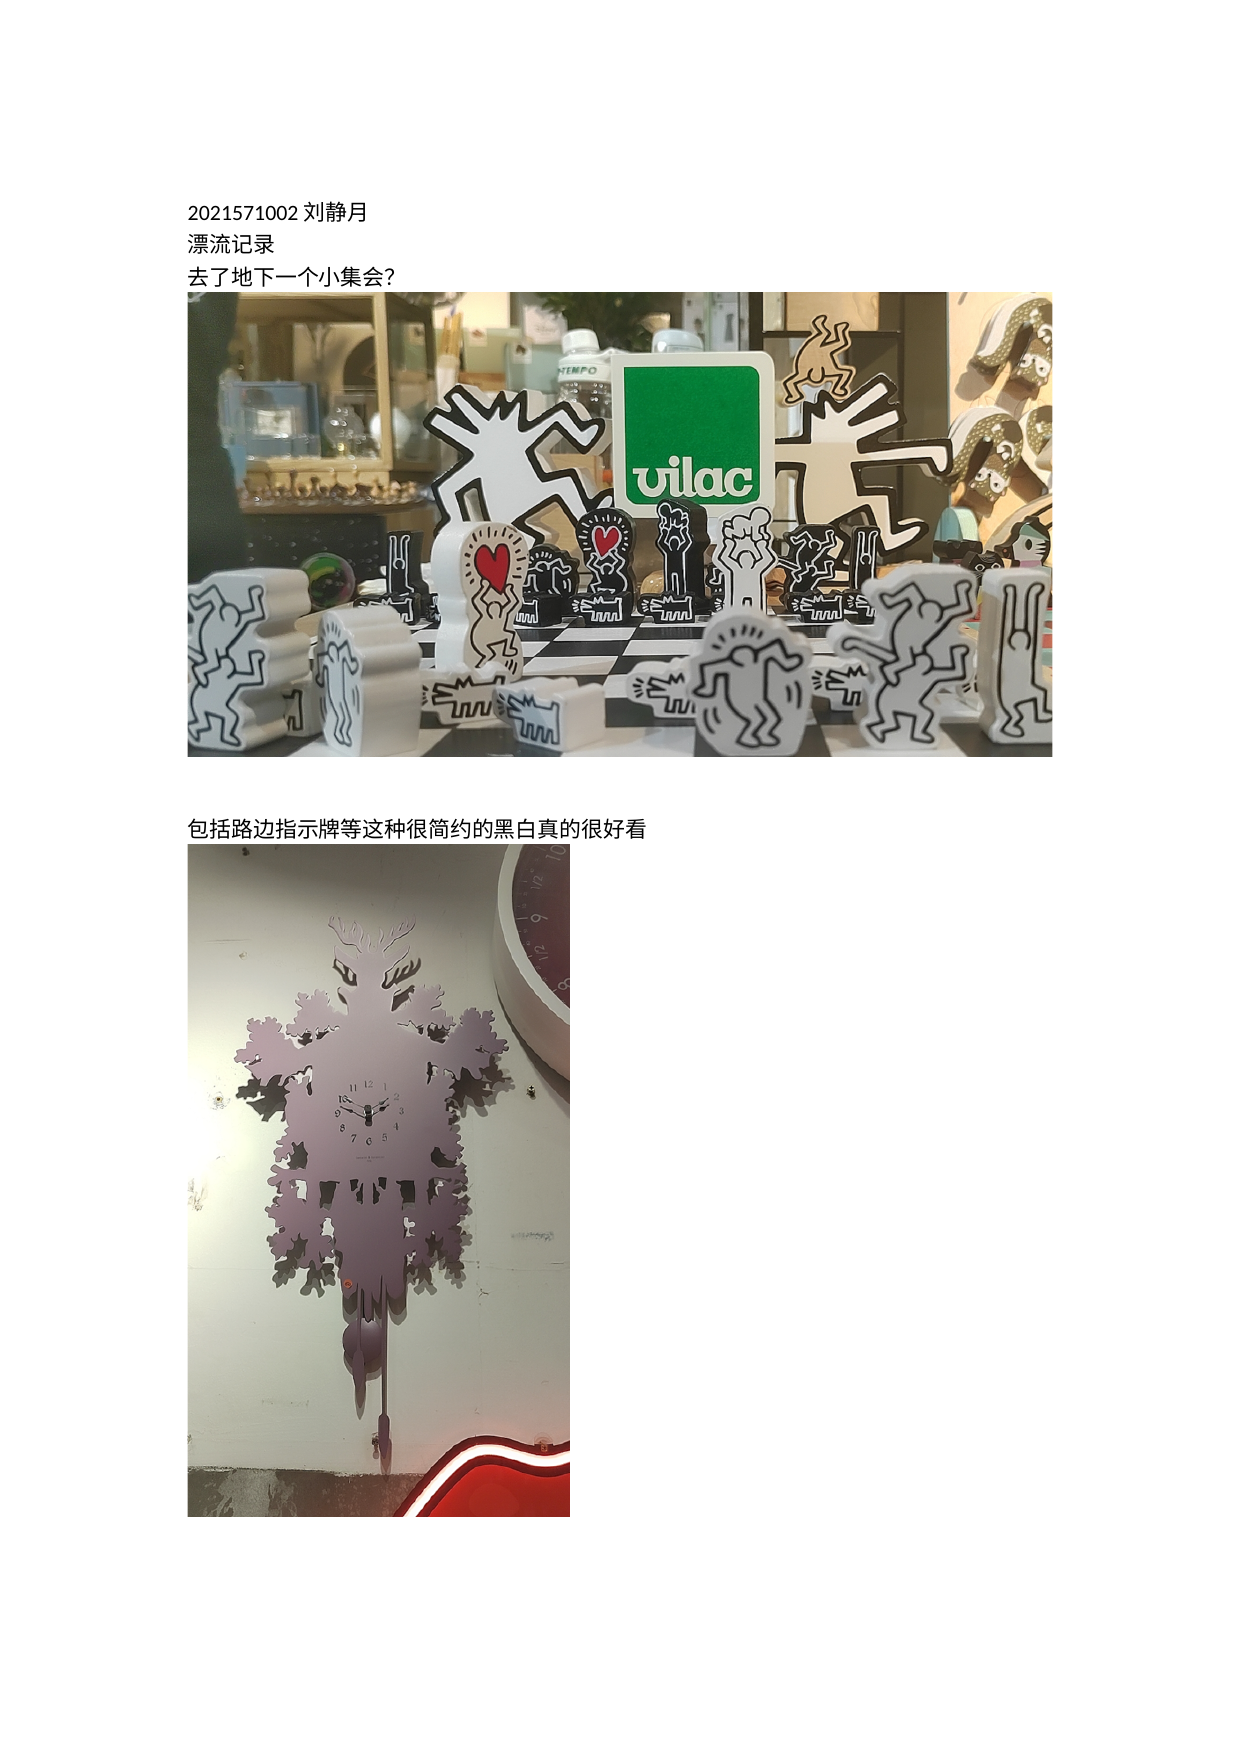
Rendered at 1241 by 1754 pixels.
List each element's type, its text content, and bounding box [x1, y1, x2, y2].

text 漂流记录 [187, 227, 1053, 259]
picture [187, 844, 570, 1517]
picture [187, 292, 1053, 757]
text 2021571002 刘静月 [187, 194, 1053, 227]
text 去了地下一个小集会？ [187, 259, 1053, 292]
text 包括路边指示牌等这种很简约的黑白真的很好看 [187, 812, 1053, 844]
